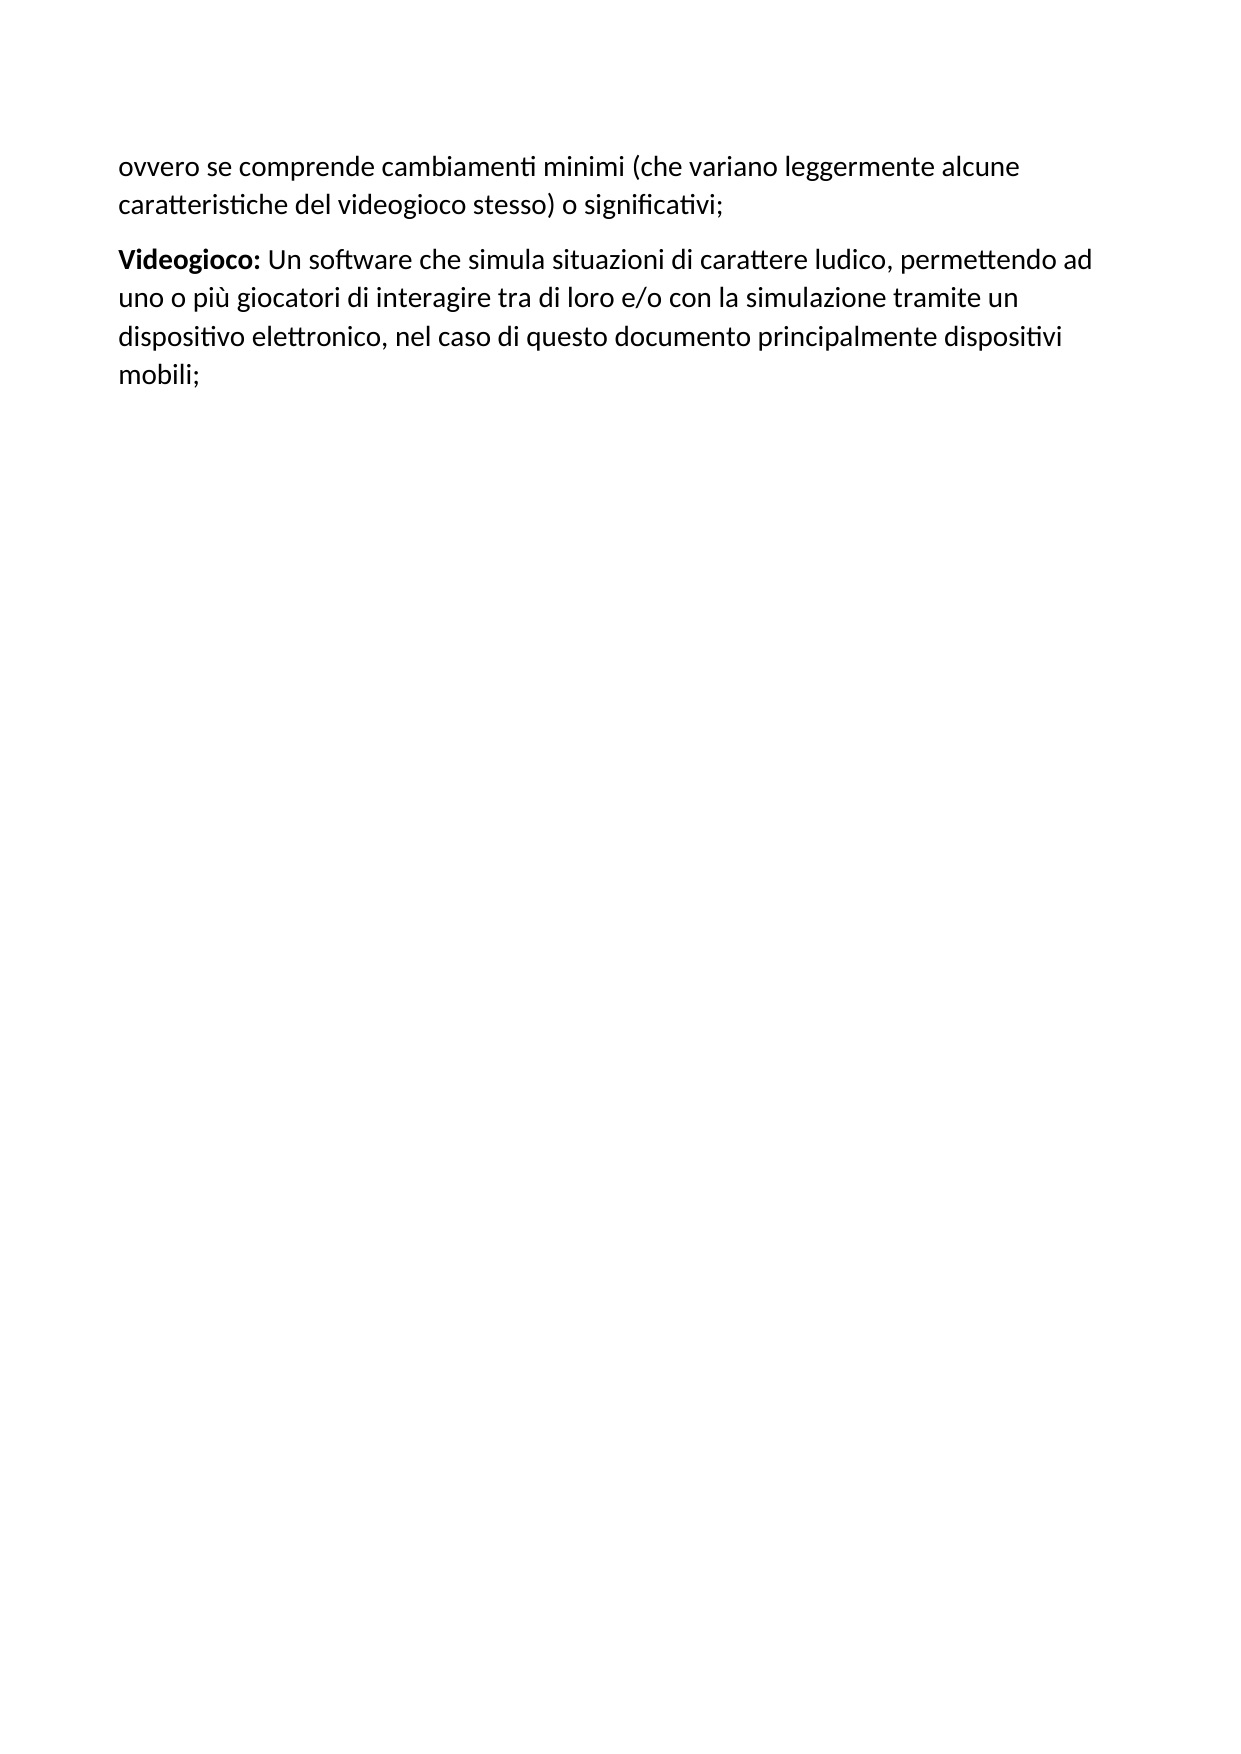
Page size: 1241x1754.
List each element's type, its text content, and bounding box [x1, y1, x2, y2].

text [118, 148, 1122, 222]
text Videogioco: Un software che simula situazioni di carattere ludico, permettendo ad uno o più giocatori di interagire tra di loro e/o con la simulazione tramite un dispositivo elettronico, nel caso di questo documento principalmente dispositivi mobili; [118, 241, 1122, 392]
